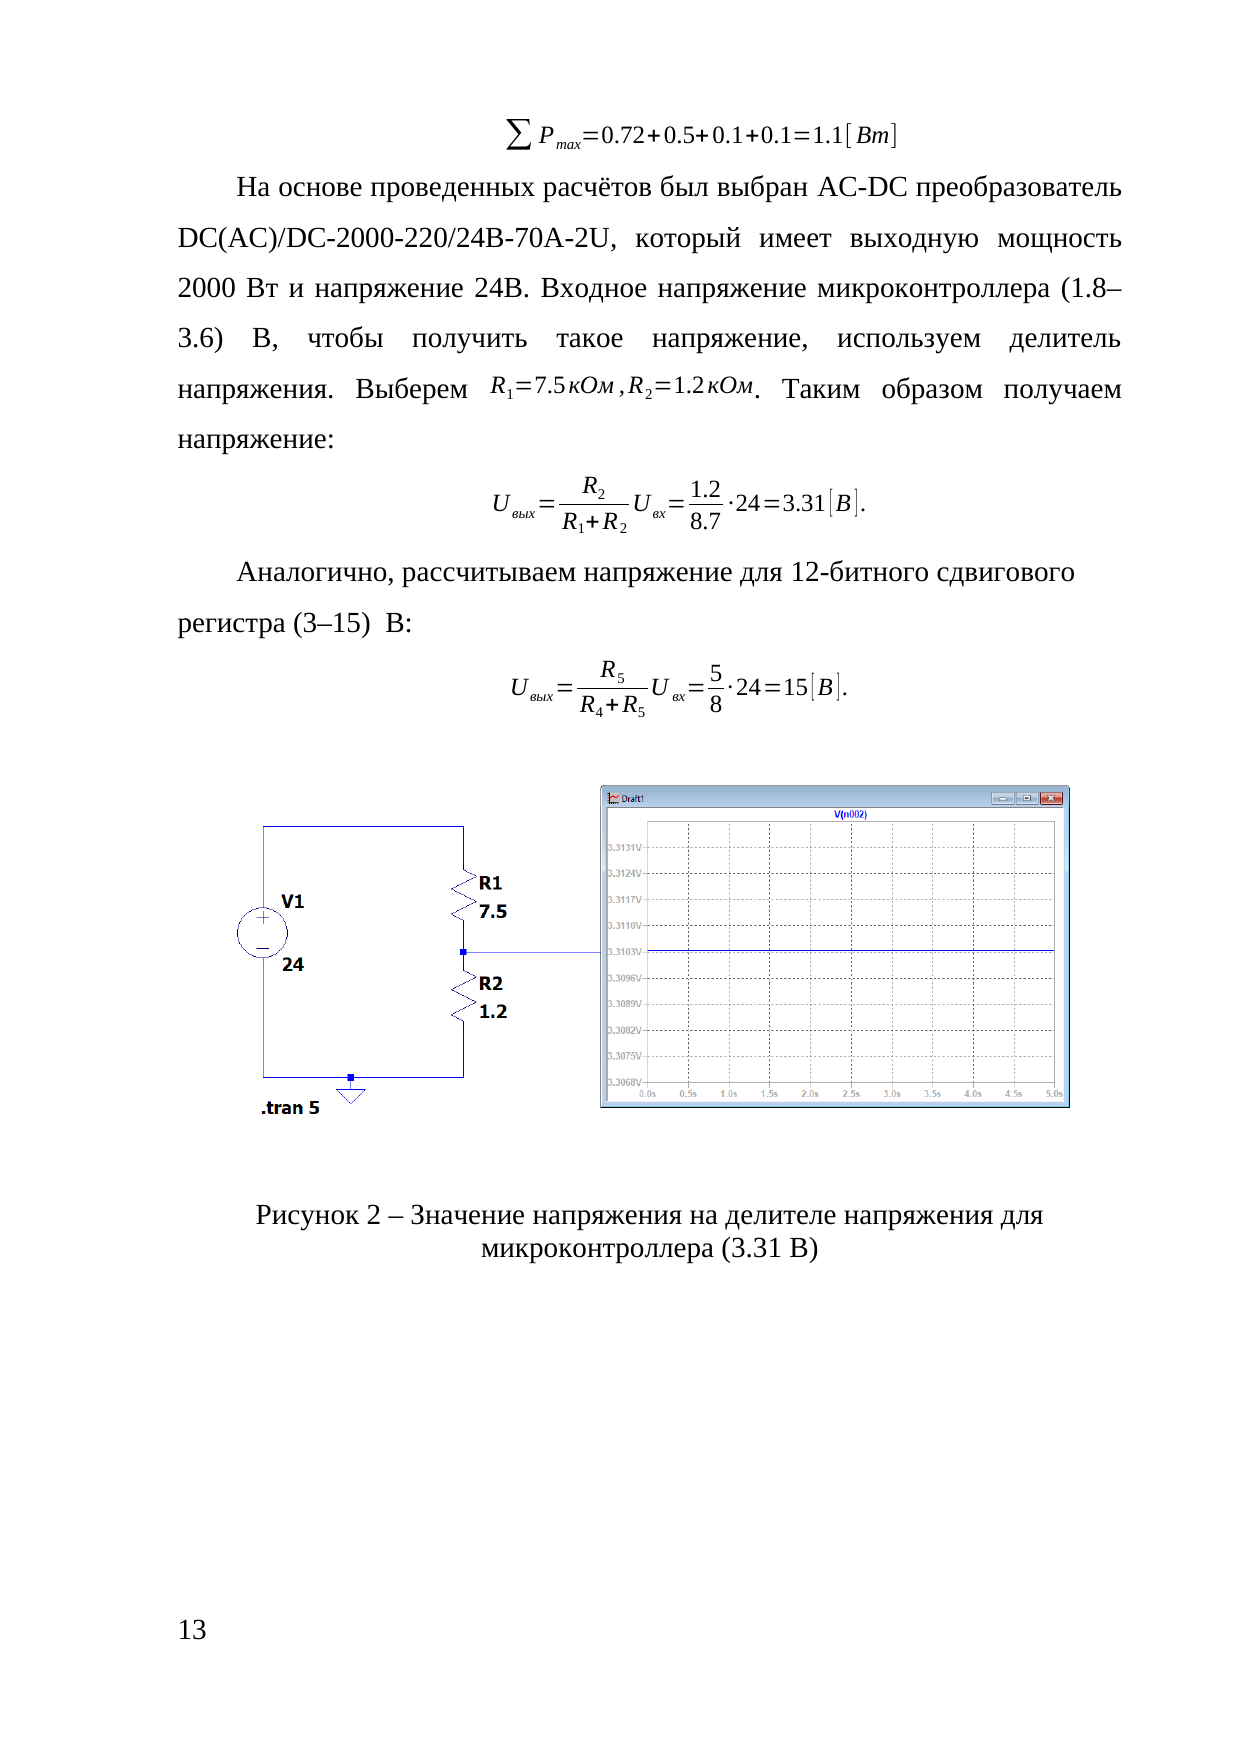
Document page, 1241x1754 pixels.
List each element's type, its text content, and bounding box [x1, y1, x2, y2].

picture [177, 738, 1123, 1181]
text Аналогично, рассчитываем напряжение для 12-битного сдвигового регистра (3–15) В: [177, 554, 1122, 638]
text На основе проведенных расчётов был выбран AC-DC преобразователь DC(AC)/DC-2000-220/24В-70А-2U, который имеет выходную мощность 2000 Вт и напряжение 24В. Входное напряжение микроконтроллера (1.8–3.6) В, чтобы получить такое напряжение, используем делитель напряжения. Выберем . Таким образом получаем напряжение: [177, 169, 1122, 454]
text Рисунок 2 – Значение напряжения на делителе напряжения для микроконтроллера (3.31 В) [177, 1197, 1122, 1264]
